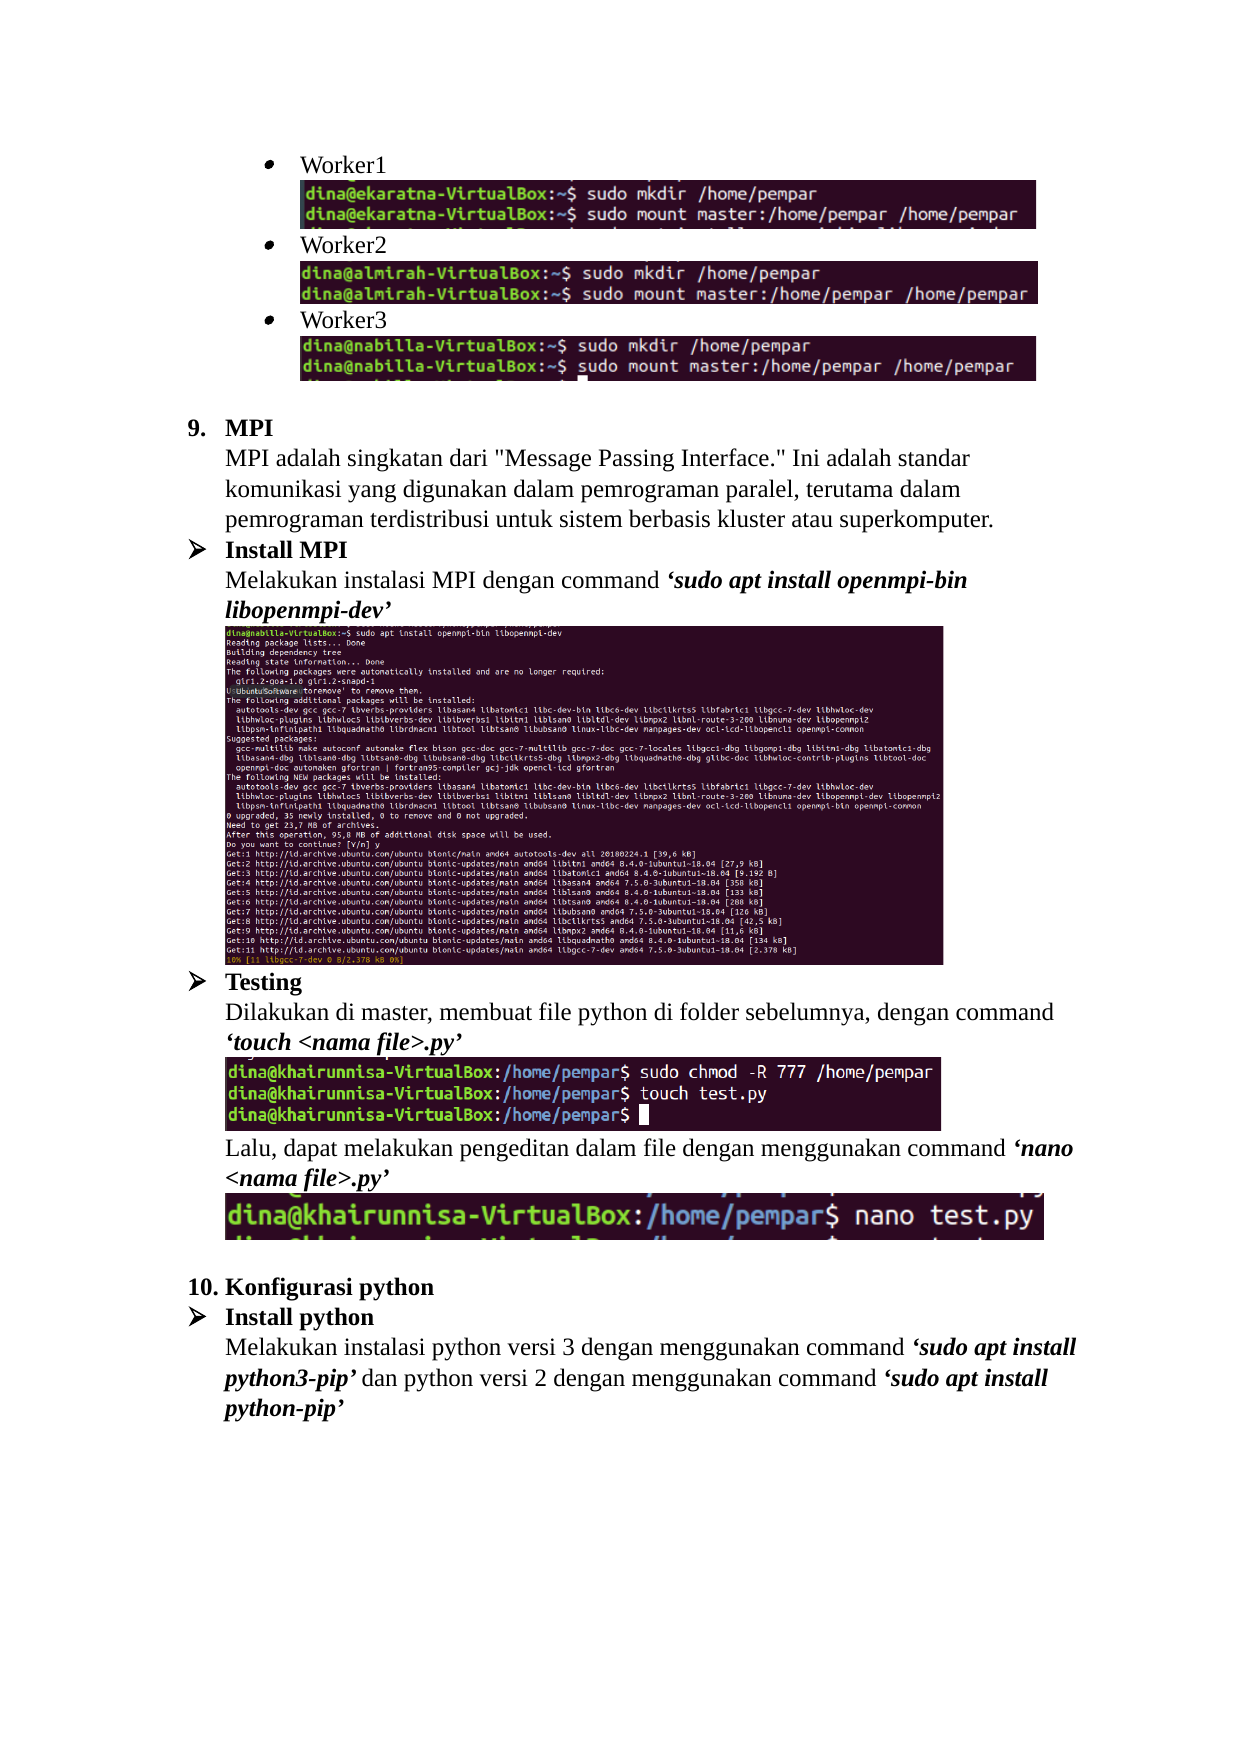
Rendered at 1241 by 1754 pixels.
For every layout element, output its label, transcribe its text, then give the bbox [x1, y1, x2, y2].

list Melakukan instalasi python versi 3 dengan menggunakan command ‘sudo apt install python3-pip’ dan python versi 2 dengan menggunakan command ‘sudo apt install python-pip’ [225, 1332, 1090, 1422]
list Lalu, dapat melakukan pengeditan dalam file dengan menggunakan command ‘nano <nama file>.py’ [225, 1133, 1090, 1192]
list MPI [187, 413, 1090, 442]
list Konfigurasi python [187, 1272, 1090, 1300]
list Worker2 [262, 231, 1090, 259]
picture [225, 1057, 942, 1131]
list Install MPI [187, 535, 1090, 563]
picture [300, 261, 1038, 304]
list Worker3 [262, 306, 1090, 334]
list Melakukan instalasi MPI dengan command ‘sudo apt install openmpi-bin libopenmpi-dev’ [225, 565, 1090, 624]
list Testing [187, 967, 1090, 995]
picture [225, 626, 944, 965]
list Worker1 [262, 150, 1090, 179]
list Install python [187, 1302, 1090, 1331]
list Dilakukan di master, membuat file python di folder sebelumnya, dengan command ‘touch <nama file>.py’ [225, 997, 1090, 1056]
picture [225, 1193, 1044, 1240]
picture [300, 180, 1037, 229]
list MPI adalah singkatan dari "Message Passing Interface." Ini adalah standar komunikasi yang digunakan dalam pemrograman paralel, terutama dalam pemrograman terdistribusi untuk sistem berbasis kluster atau superkomputer. [225, 443, 1090, 533]
picture [300, 336, 1037, 381]
